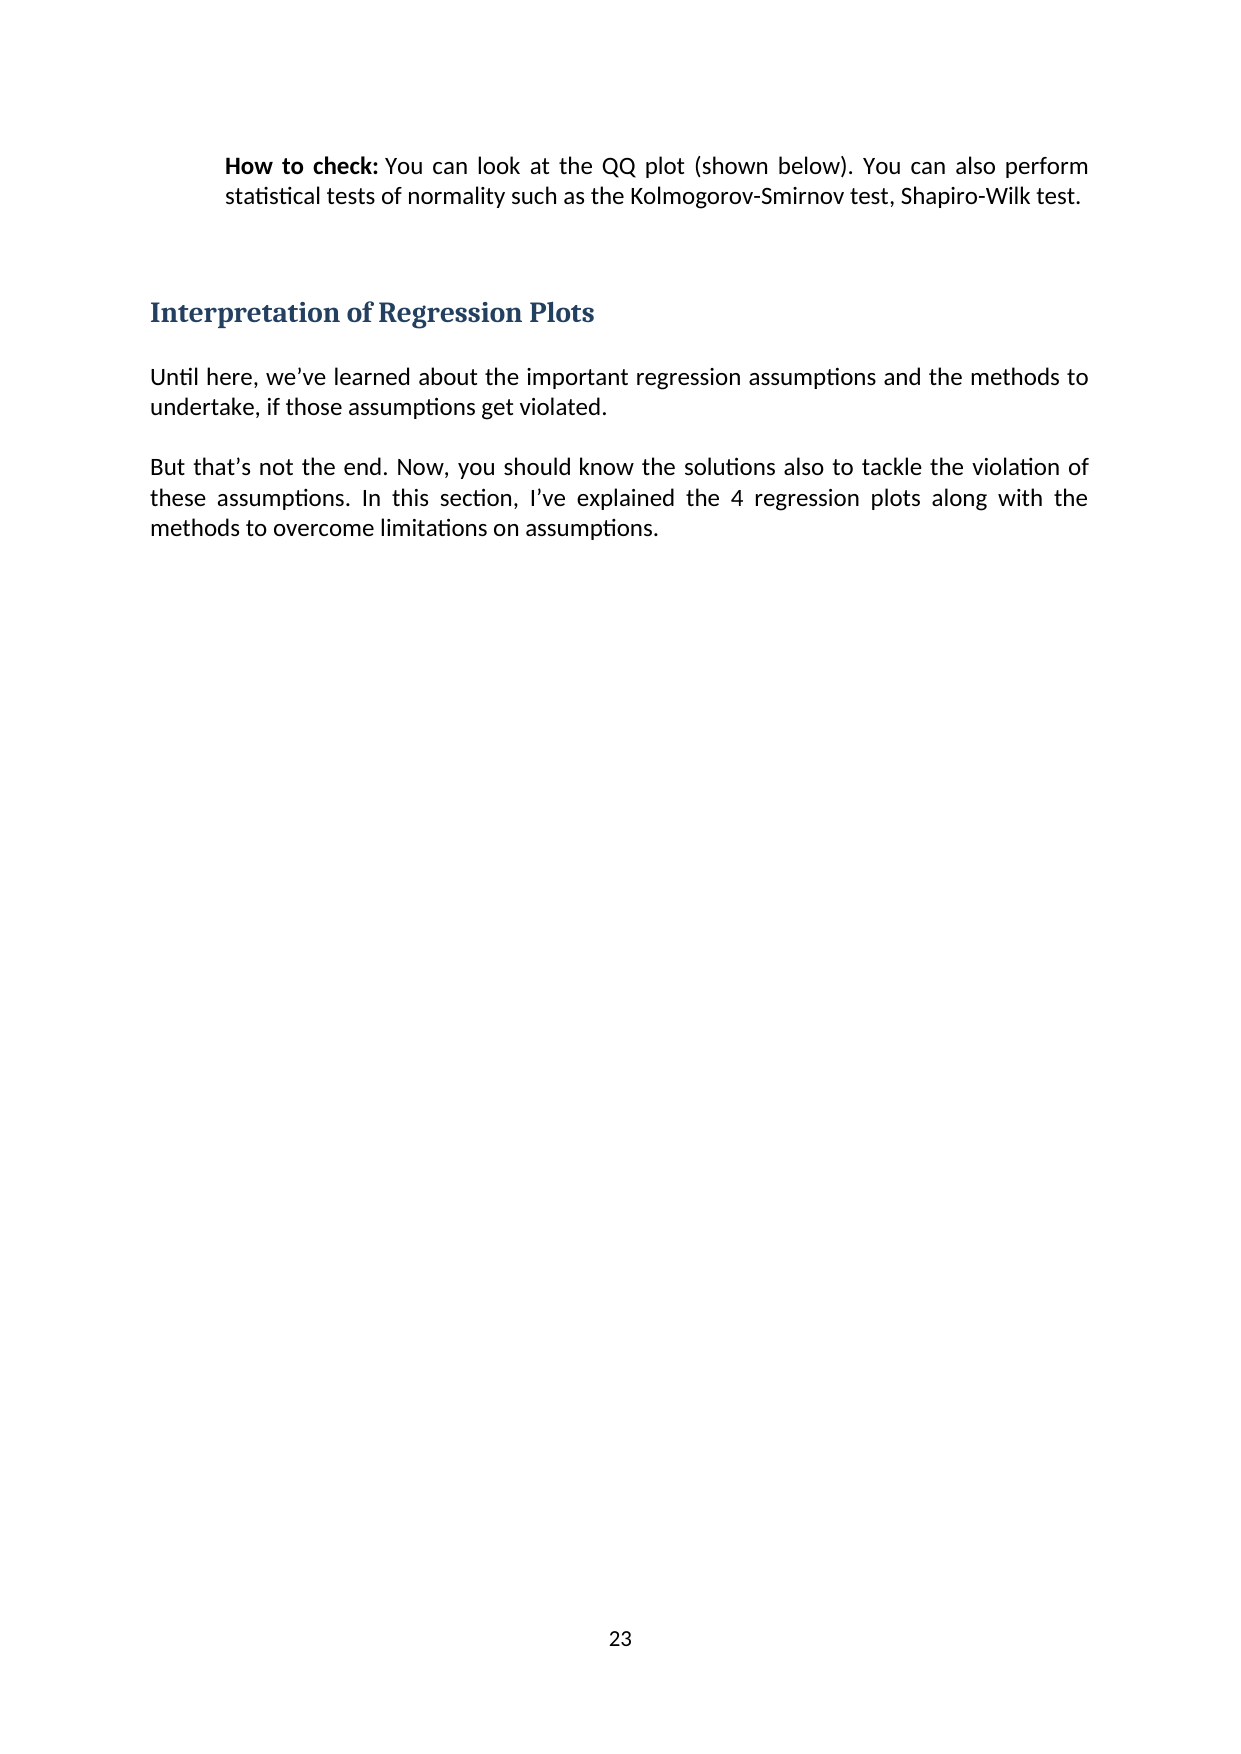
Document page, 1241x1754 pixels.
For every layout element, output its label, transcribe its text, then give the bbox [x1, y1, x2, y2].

text Until here, we’ve learned about the important regression assumptions and the methods to undertake, if those assumptions get violated. [150, 361, 1090, 422]
subtitle Interpretation of Regression Plots [150, 296, 1090, 329]
text How to check: You can look at the QQ plot (shown below). You can also perform statistical tests of normality such as the Kolmogorov-Smirnov test, Shapiro-Wilk test. [225, 150, 1090, 211]
text But that’s not the end. Now, you should know the solutions also to tackle the violation of these assumptions. In this section, I’ve explained the 4 regression plots along with the methods to overcome limitations on assumptions. [150, 451, 1090, 543]
